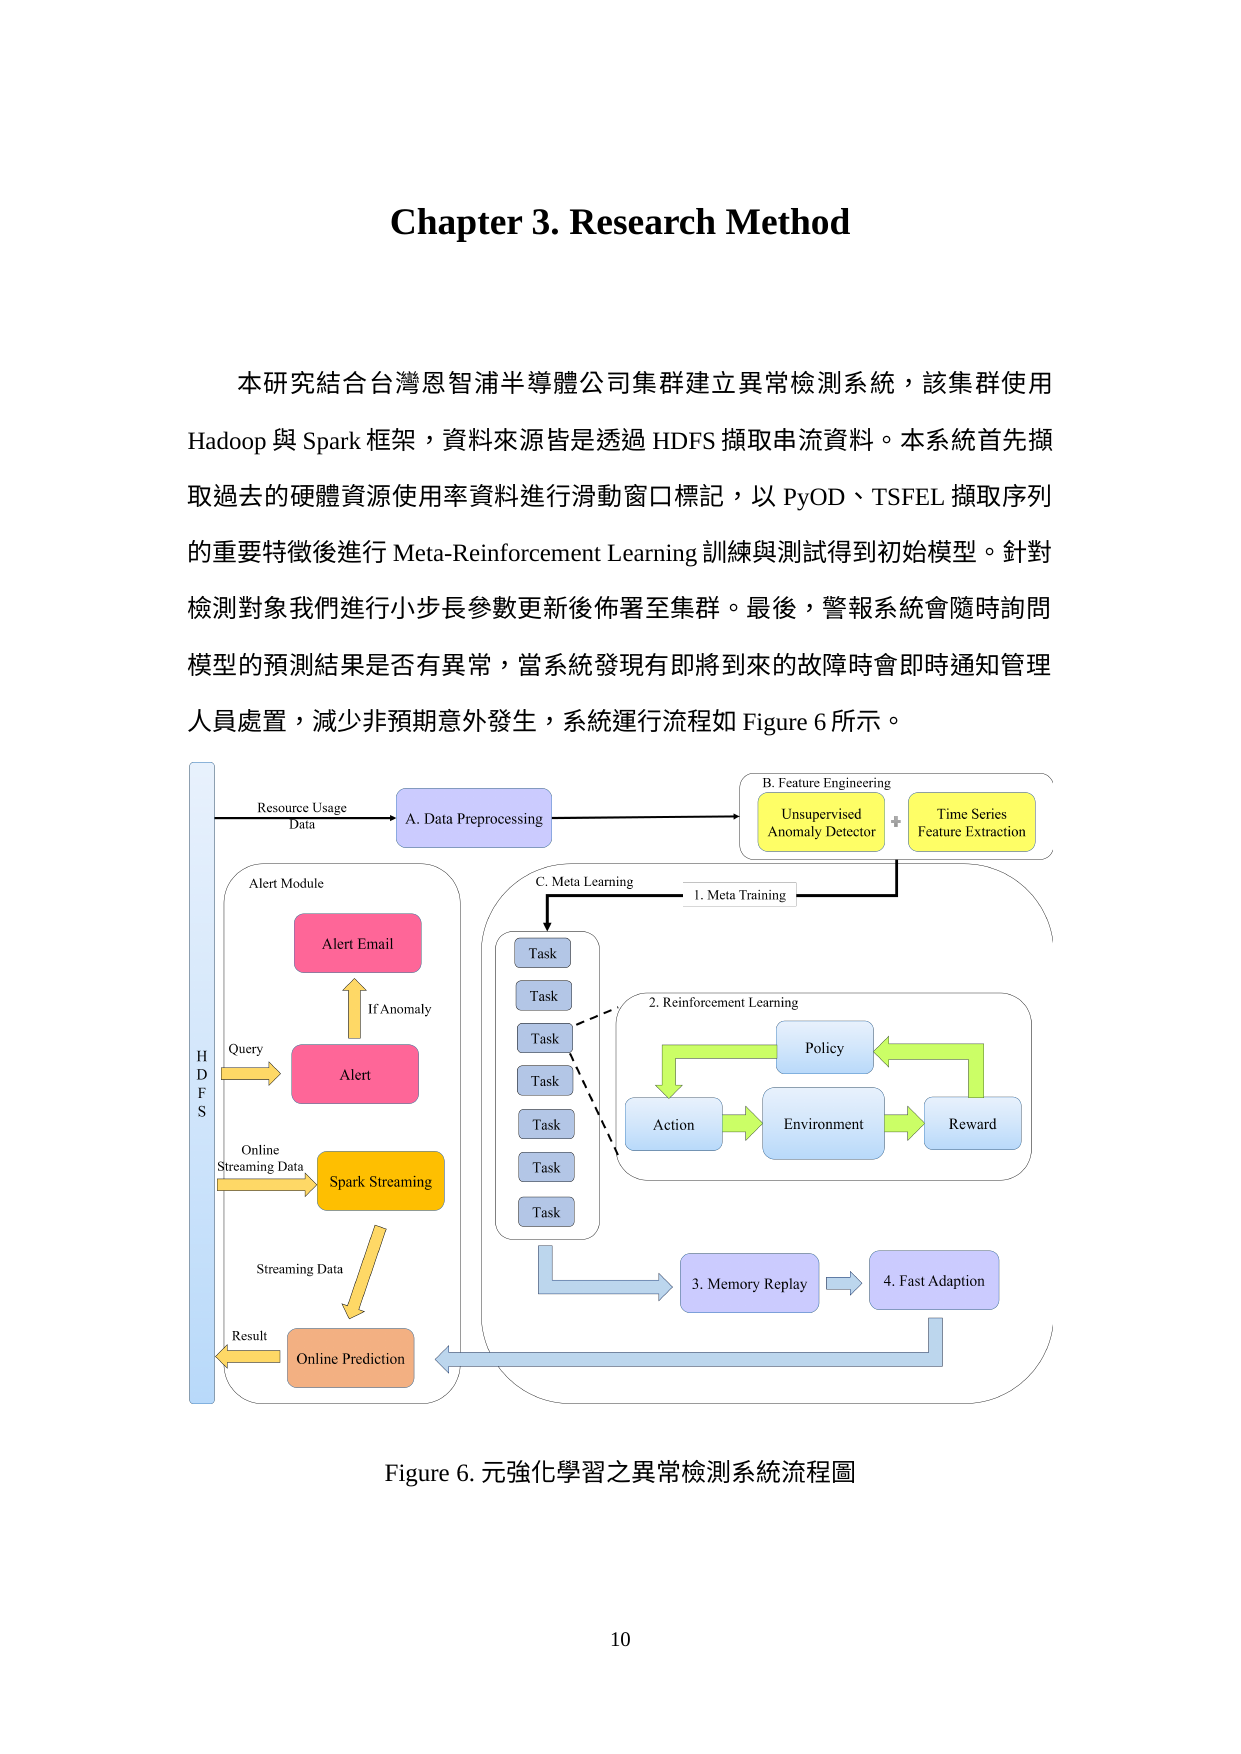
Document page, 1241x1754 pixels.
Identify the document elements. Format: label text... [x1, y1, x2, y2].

text 本研究結合台灣恩智浦半導體公司集群建立異常檢測系統，該集群使用Hadoop與Spark框架，資料來源皆是透過HDFS擷取串流資料。本系統首先擷取過去的硬體資源使用率資料進行滑動窗口標記，以PyOD、TSFEL擷取序列的重要特徵後進行Meta-Reinforcement Learning訓練與測試得到初始模型。針對檢測對象我們進行小步長參數更新後佈署至集群。最後，警報系統會隨時詢問模型的預測結果是否有異常，當系統發現有即將到來的故障時會即時通知管理人員處置，減少非預期意外發生，系統運行流程如Figure 6所示。 [187, 363, 1053, 738]
picture [187, 762, 1053, 1404]
subtitle Chapter 3. Research Method [187, 183, 1053, 258]
